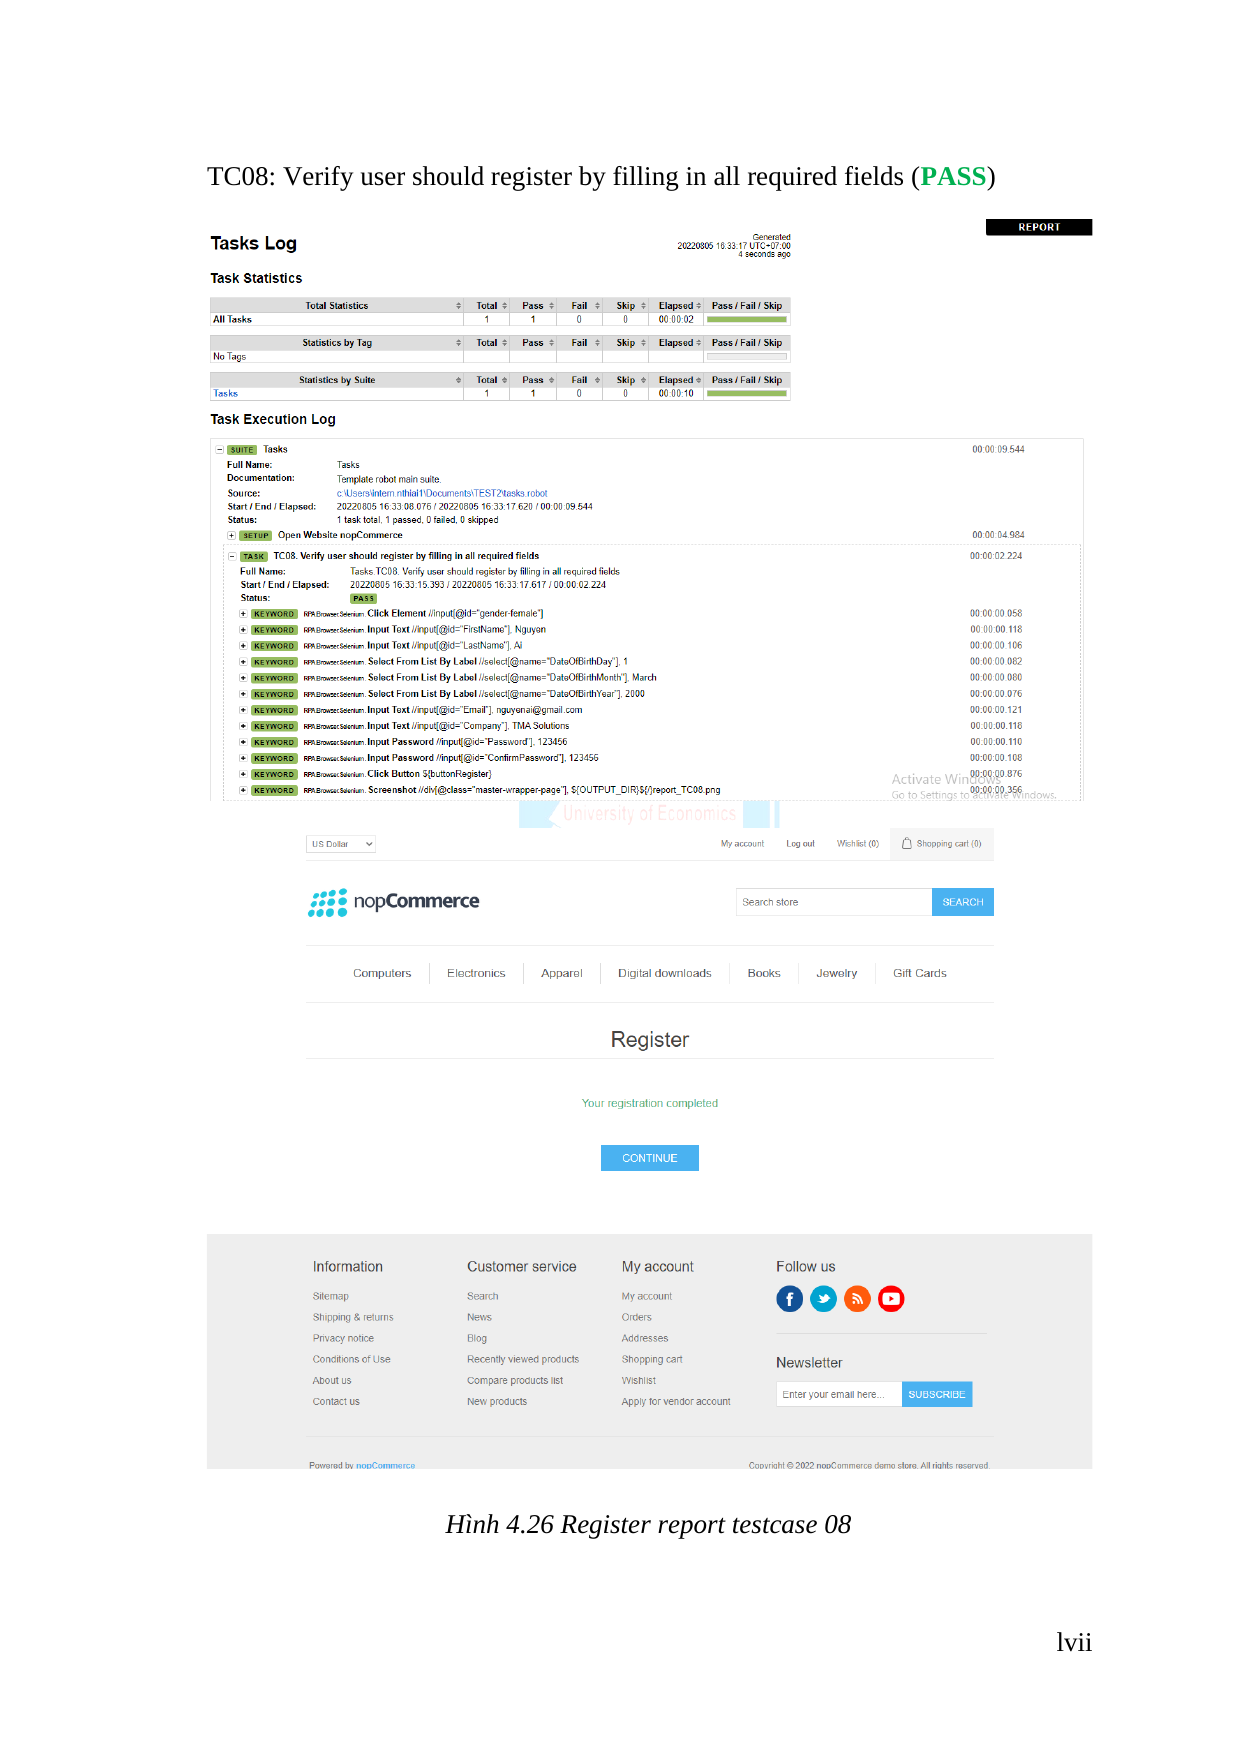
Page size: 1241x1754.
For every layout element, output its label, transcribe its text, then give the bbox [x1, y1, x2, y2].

picture [206, 828, 1093, 1469]
text TC08: Verify user should register by filling in all required fields (PASS) [207, 160, 1092, 191]
picture [206, 219, 1093, 801]
